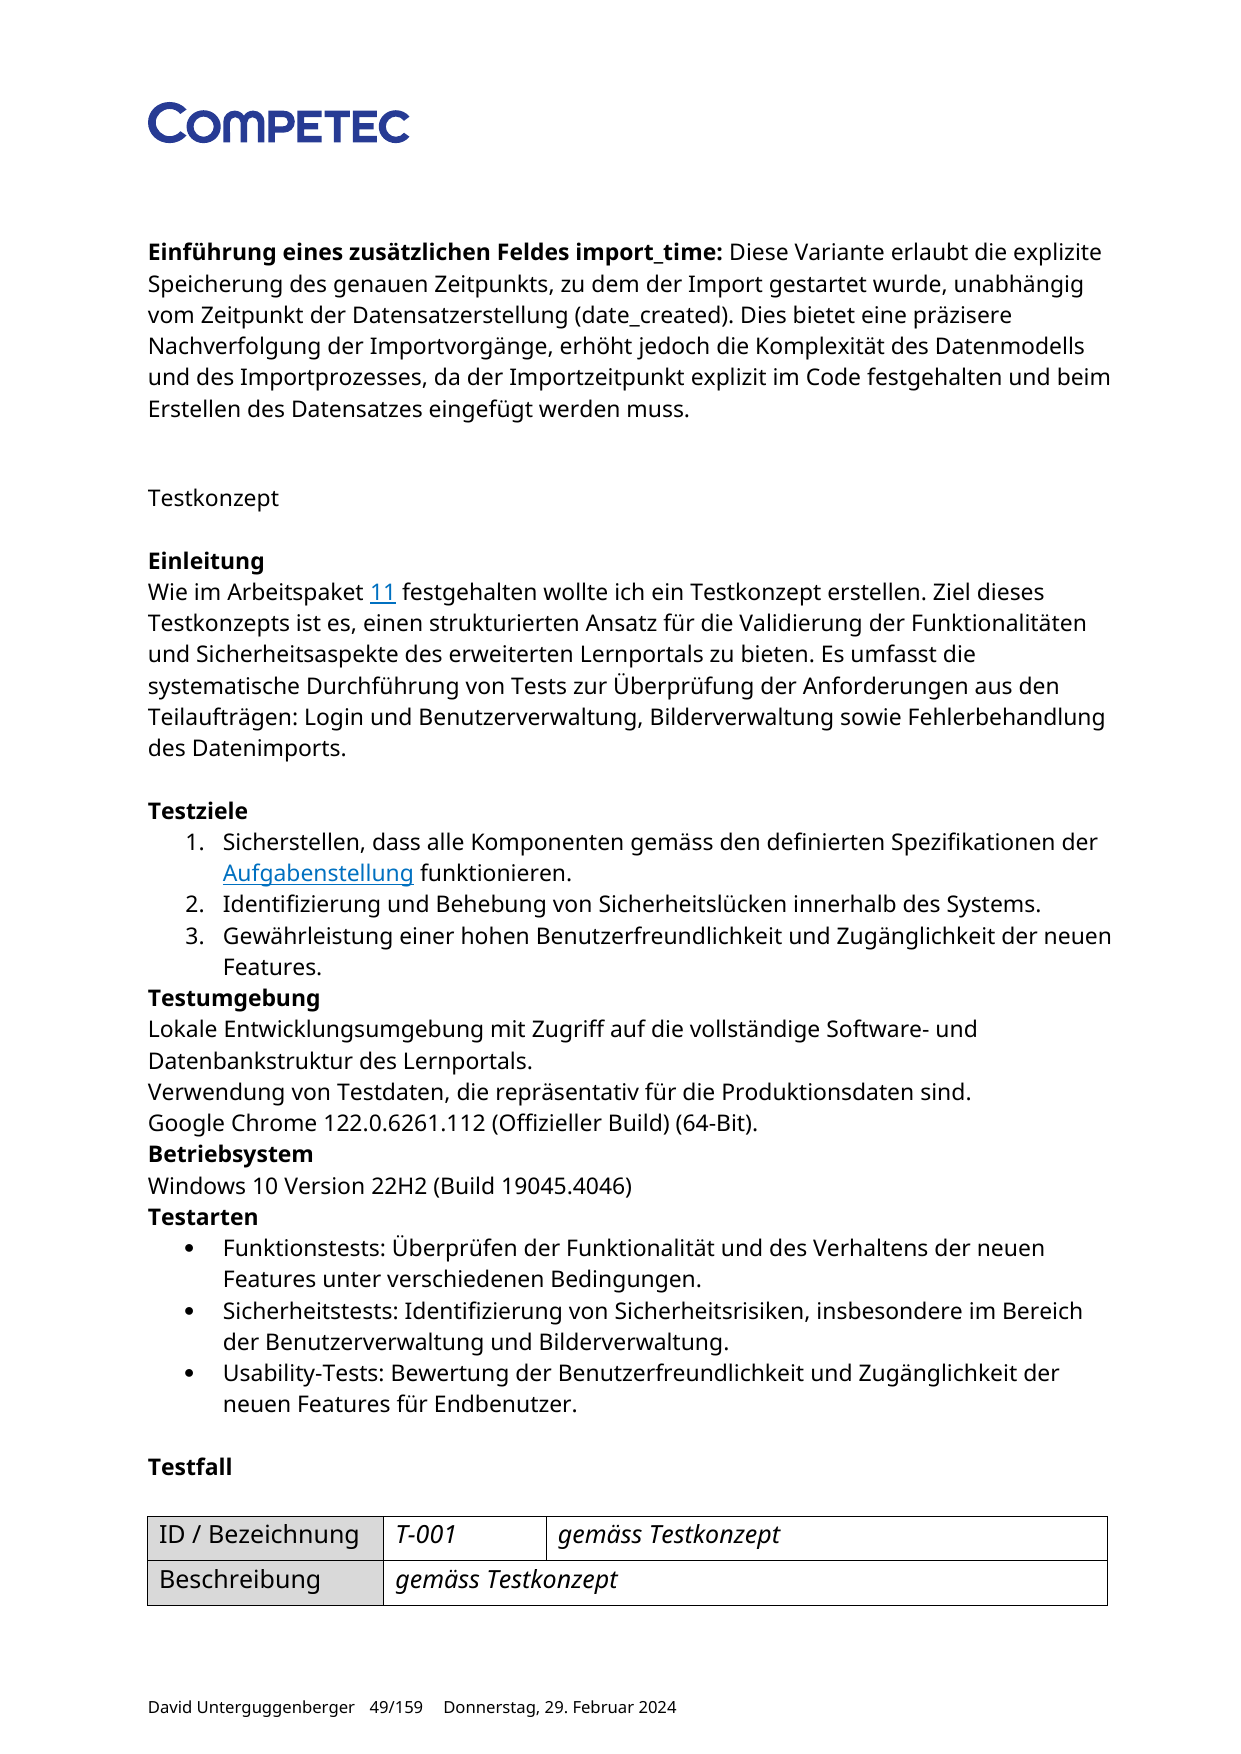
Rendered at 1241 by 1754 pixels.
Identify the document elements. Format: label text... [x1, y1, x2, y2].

text Wie im Arbeitspaket 11 festgehalten wollte ich ein Testkonzept erstellen. Ziel dieses Testkonzepts ist es, einen strukturierten Ansatz für die Validierung der Funktionalitäten und Sicherheitsaspekte des erweiterten Lernportals zu bieten. Es umfasst die systematische Durchführung von Tests zur Überprüfung der Anforderungen aus den Teilaufträgen: Login und Benutzerverwaltung, Bilderverwaltung sowie Fehlerbehandlung des Datenimports. [148, 576, 1122, 763]
table_cell Beschreibung [148, 1561, 383, 1605]
text Testumgebung [148, 982, 1122, 1013]
text Testarten [148, 1201, 1122, 1232]
text Lokale Entwicklungsumgebung mit Zugriff auf die vollständige Software- und Datenbankstruktur des Lernportals. [148, 1013, 1122, 1076]
list Sicherheitstests: Identifizierung von Sicherheitsrisiken, insbesondere im Bereich der Benutzerverwaltung und Bilderverwaltung. [185, 1294, 1122, 1357]
list Gewährleistung einer hohen Benutzerfreundlichkeit und Zugänglichkeit der neuen Features. [185, 919, 1122, 982]
list Sicherstellen, dass alle Komponenten gemäss den definierten Spezifikationen der Aufgabenstellung funktionieren. [185, 826, 1122, 888]
list Identifizierung und Behebung von Sicherheitslücken innerhalb des Systems. [185, 888, 1122, 919]
table_cell gemäss Testkonzept [384, 1561, 1107, 1605]
subtitle Testkonzept [148, 482, 1122, 513]
text Einführung eines zusätzlichen Feldes import_time: Diese Variante erlaubt die explizite Speicherung des genauen Zeitpunkts, zu dem der Import gestartet wurde, unabhängig vom Zeitpunkt der Datensatzerstellung (date_created). Dies bietet eine präzisere Nachverfolgung der Importvorgänge, erhöht jedoch die Komplexität des Datenmodells und des Importprozesses, da der Importzeitpunkt explizit im Code festgehalten und beim Erstellen des Datensatzes eingefügt werden muss. [148, 236, 1122, 424]
text Einleitung [148, 544, 1122, 576]
list Usability-Tests: Bewertung der Benutzerfreundlichkeit und Zugänglichkeit der neuen Features für Endbenutzer. [185, 1357, 1122, 1419]
text Google Chrome 122.0.6261.112 (Offizieller Build) (64-Bit). [148, 1107, 1122, 1138]
text Testfall [148, 1451, 1122, 1482]
list Funktionstests: Überprüfen der Funktionalität und des Verhaltens der neuen Features unter verschiedenen Bedingungen. [185, 1232, 1122, 1294]
text Testziele [148, 794, 1122, 826]
table_header T-001 [384, 1517, 546, 1560]
text Windows 10 Version 22H2 (Build 19045.4046) [148, 1169, 1122, 1201]
table_header ID / Bezeichnung [148, 1517, 383, 1560]
text Verwendung von Testdaten, die repräsentativ für die Produktionsdaten sind. [148, 1076, 1122, 1107]
text Betriebsystem [148, 1138, 1122, 1169]
table_header gemäss Testkonzept [547, 1517, 1107, 1560]
